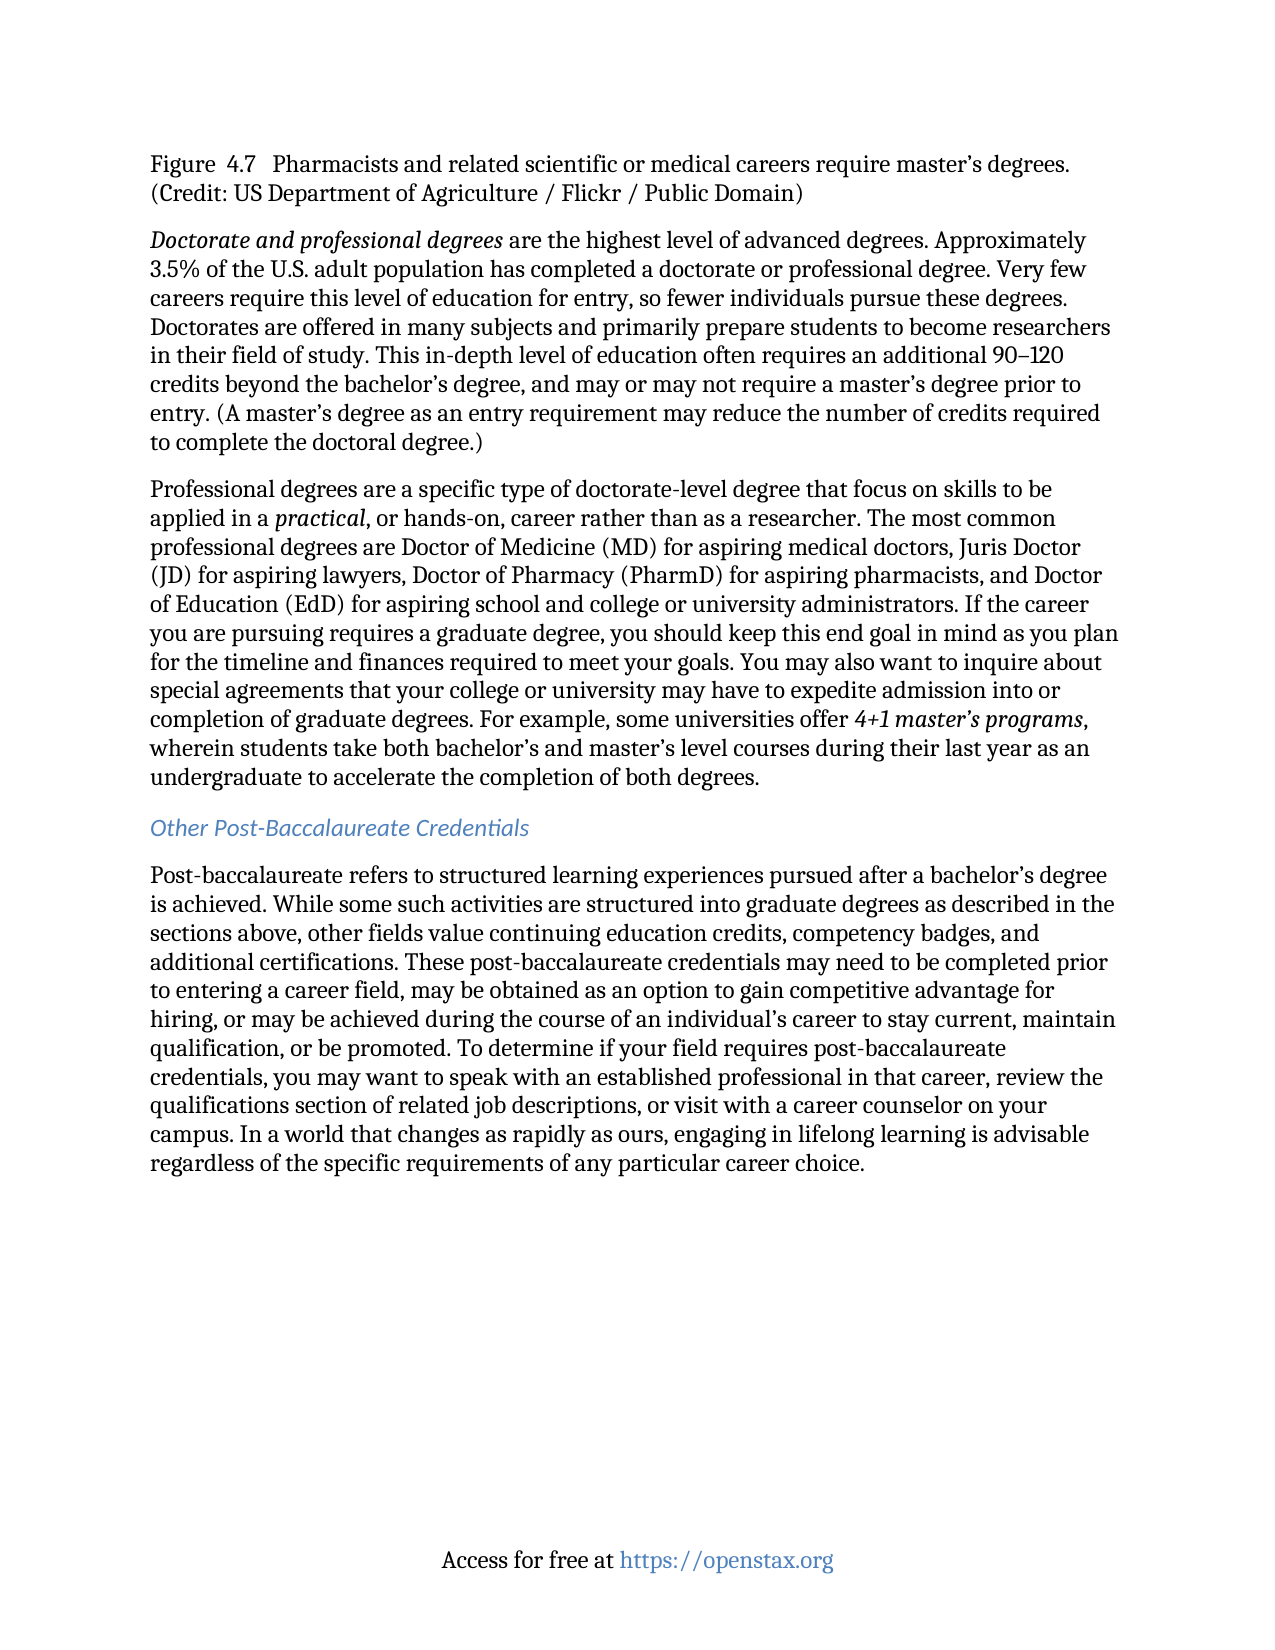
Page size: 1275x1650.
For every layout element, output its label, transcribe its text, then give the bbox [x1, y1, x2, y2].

text Professional degrees are a specific type of doctorate-level degree that focus on skills to be applied in a practical, or hands-on, career rather than as a researcher. The most common professional degrees are Doctor of Medicine (MD) for aspiring medical doctors, Juris Doctor (JD) for aspiring lawyers, Doctor of Pharmacy (PharmD) for aspiring pharmacists, and Doctor of Education (EdD) for aspiring school and college or university administrators. If the career you are pursuing requires a graduate degree, you should keep this end goal in mind as you plan for the timeline and finances required to meet your goals. You may also want to inquire about special agreements that your college or university may have to expedite admission into or completion of graduate degrees. For example, some universities offer 4+1 master’s programs, wherein students take both bachelor’s and master’s level courses during their last year as an undergraduate to accelerate the completion of both degrees. [150, 475, 1125, 791]
text Doctorate and professional degrees are the highest level of advanced degrees. Approximately 3.5% of the U.S. adult population has completed a doctorate or professional degree. Very few careers require this level of education for entry, so fewer individuals pursue these degrees. Doctorates are offered in many subjects and primarily prepare students to become researchers in their field of study. This in-depth level of education often requires an additional 90–120 credits beyond the bachelor’s degree, and may or may not require a master’s degree prior to entry. (A master’s degree as an entry requirement may reduce the number of credits required to complete the doctoral degree.) [150, 226, 1125, 456]
text Figure 4.7 Pharmacists and related scientific or medical careers require master’s degrees. (Credit: US Department of Agriculture / Flickr / Public Domain) [150, 150, 1125, 207]
text Post-baccalaureate refers to structured learning experiences pursued after a bachelor’s degree is achieved. While some such activities are structured into graduate degrees as described in the sections above, other fields value continuing education credits, competency badges, and additional certifications. These post-baccalaureate credentials may need to be completed prior to entering a career field, may be obtained as an option to gain competitive advantage for hiring, or may be achieved during the course of an individual’s career to stay current, maintain qualification, or be promoted. To determine if your field requires post-baccalaureate credentials, you may want to speak with an established professional in that career, review the qualifications section of related job descriptions, or visit with a career counselor on your campus. In a world that changes as rapidly as ours, engaging in lifelong learning is advisable regardless of the specific requirements of any particular career choice. [150, 861, 1125, 1178]
subtitle Other Post-Baccalaureate Credentials [150, 812, 1125, 843]
